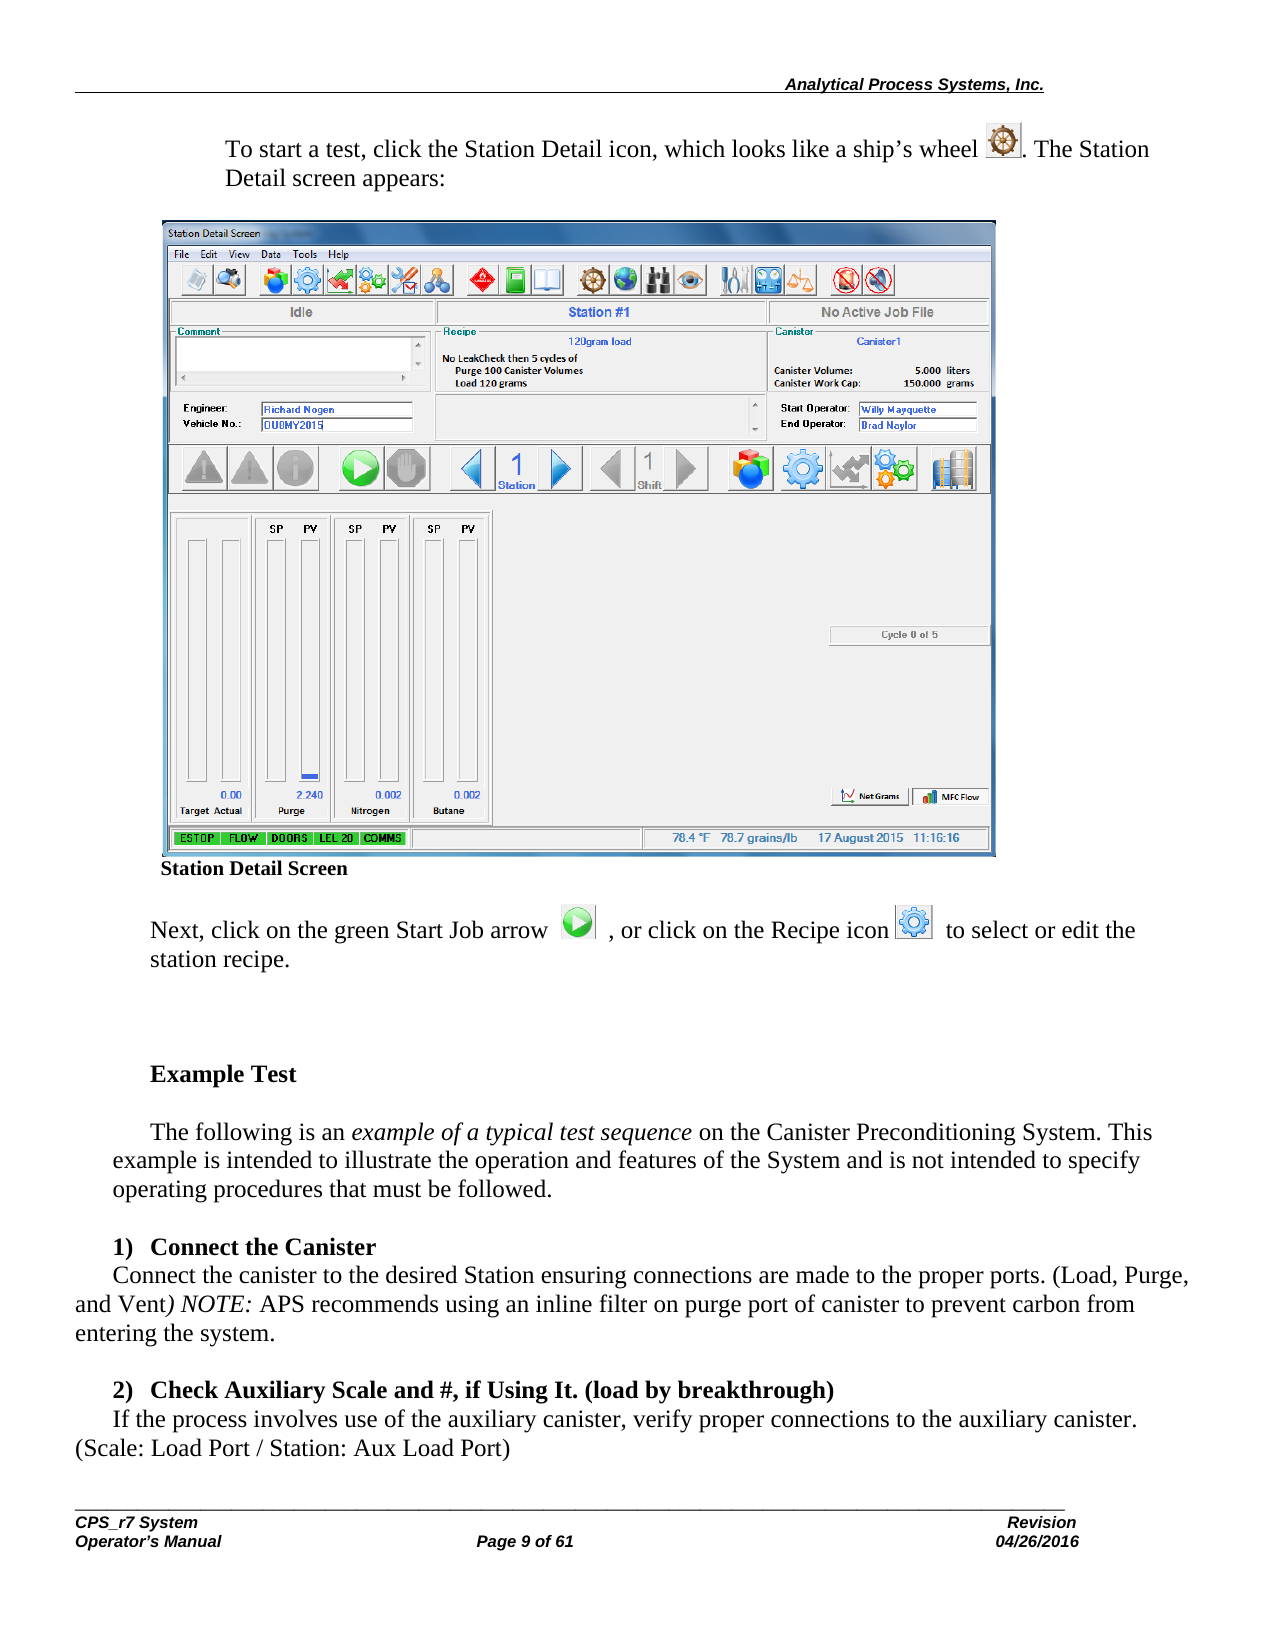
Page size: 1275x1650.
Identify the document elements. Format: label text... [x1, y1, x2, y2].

list Connect the Canister [112, 1232, 1200, 1261]
picture [895, 905, 933, 939]
picture [162, 220, 996, 857]
text Next, click on the green Start Job arrow , or click on the Recipe icon to select or edit the station recipe. [150, 904, 1200, 973]
text Station Detail Screen [75, 856, 1200, 880]
list Check Auxiliary Scale and #, if Using It. (load by breakthrough) [112, 1376, 1200, 1404]
picture [985, 122, 1022, 158]
text If the process involves use of the auxiliary canister, verify proper connections to the auxiliary canister. (Scale: Load Port / Station: Aux Load Port) [75, 1404, 1200, 1462]
text The following is an example of a typical test sequence on the Canister Preconditioning System. This example is intended to illustrate the operation and features of the System and is not intended to specify operating procedures that must be followed. [112, 1117, 1200, 1203]
text Connect the canister to the desired Station ensuring connections are made to the proper ports. (Load, Purge, and Vent) NOTE: APS recommends using an inline filter on purge port of canister to prevent carbon from entering the system. [75, 1261, 1200, 1347]
text To start a test, click the Station Detail icon, which looks like a ship’s wheel . The Station Detail screen appears: [225, 123, 1200, 192]
text Example Test [75, 1059, 1200, 1088]
picture [561, 904, 596, 939]
